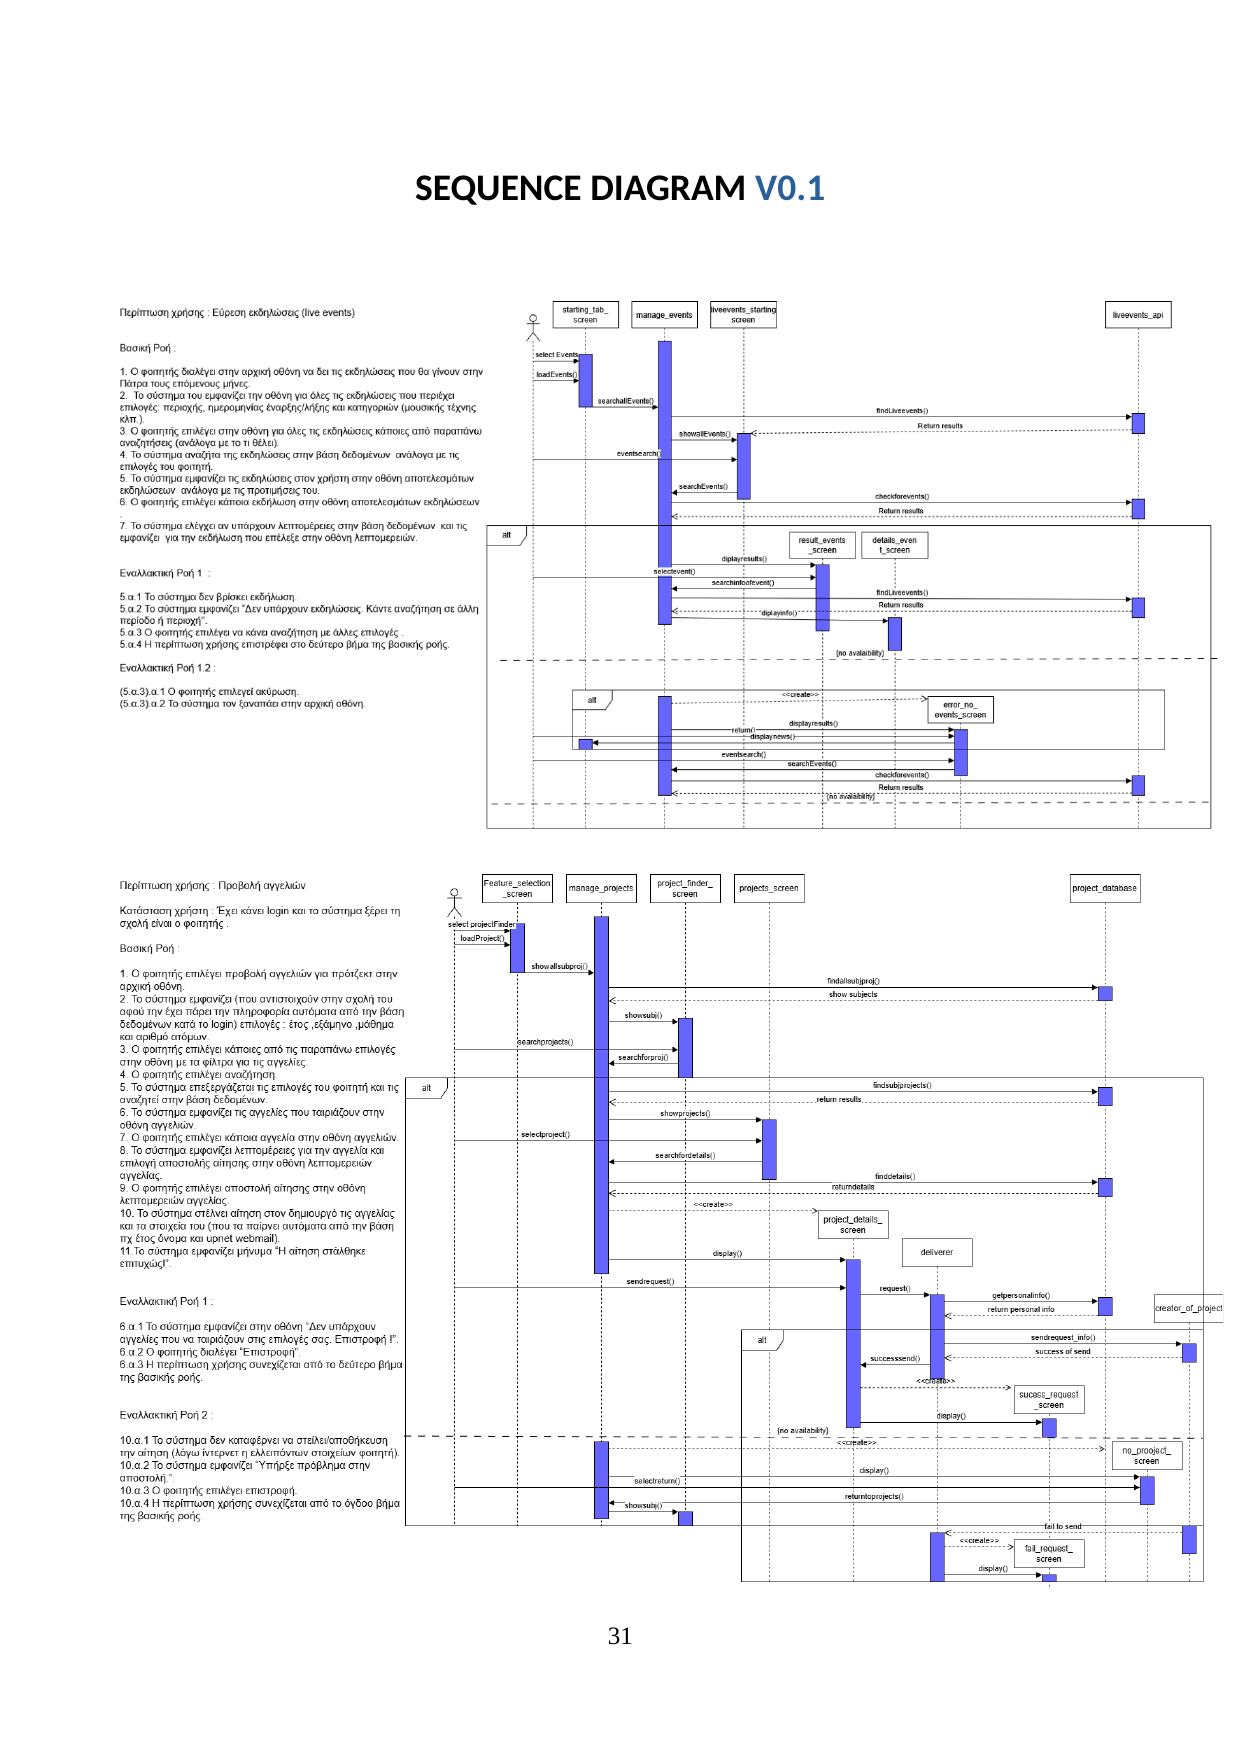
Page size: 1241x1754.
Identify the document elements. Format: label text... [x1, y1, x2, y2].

picture [118, 874, 1224, 1589]
text SEQUENCE DIAGRAM V0.1 [118, 164, 1122, 210]
picture [118, 301, 1220, 829]
